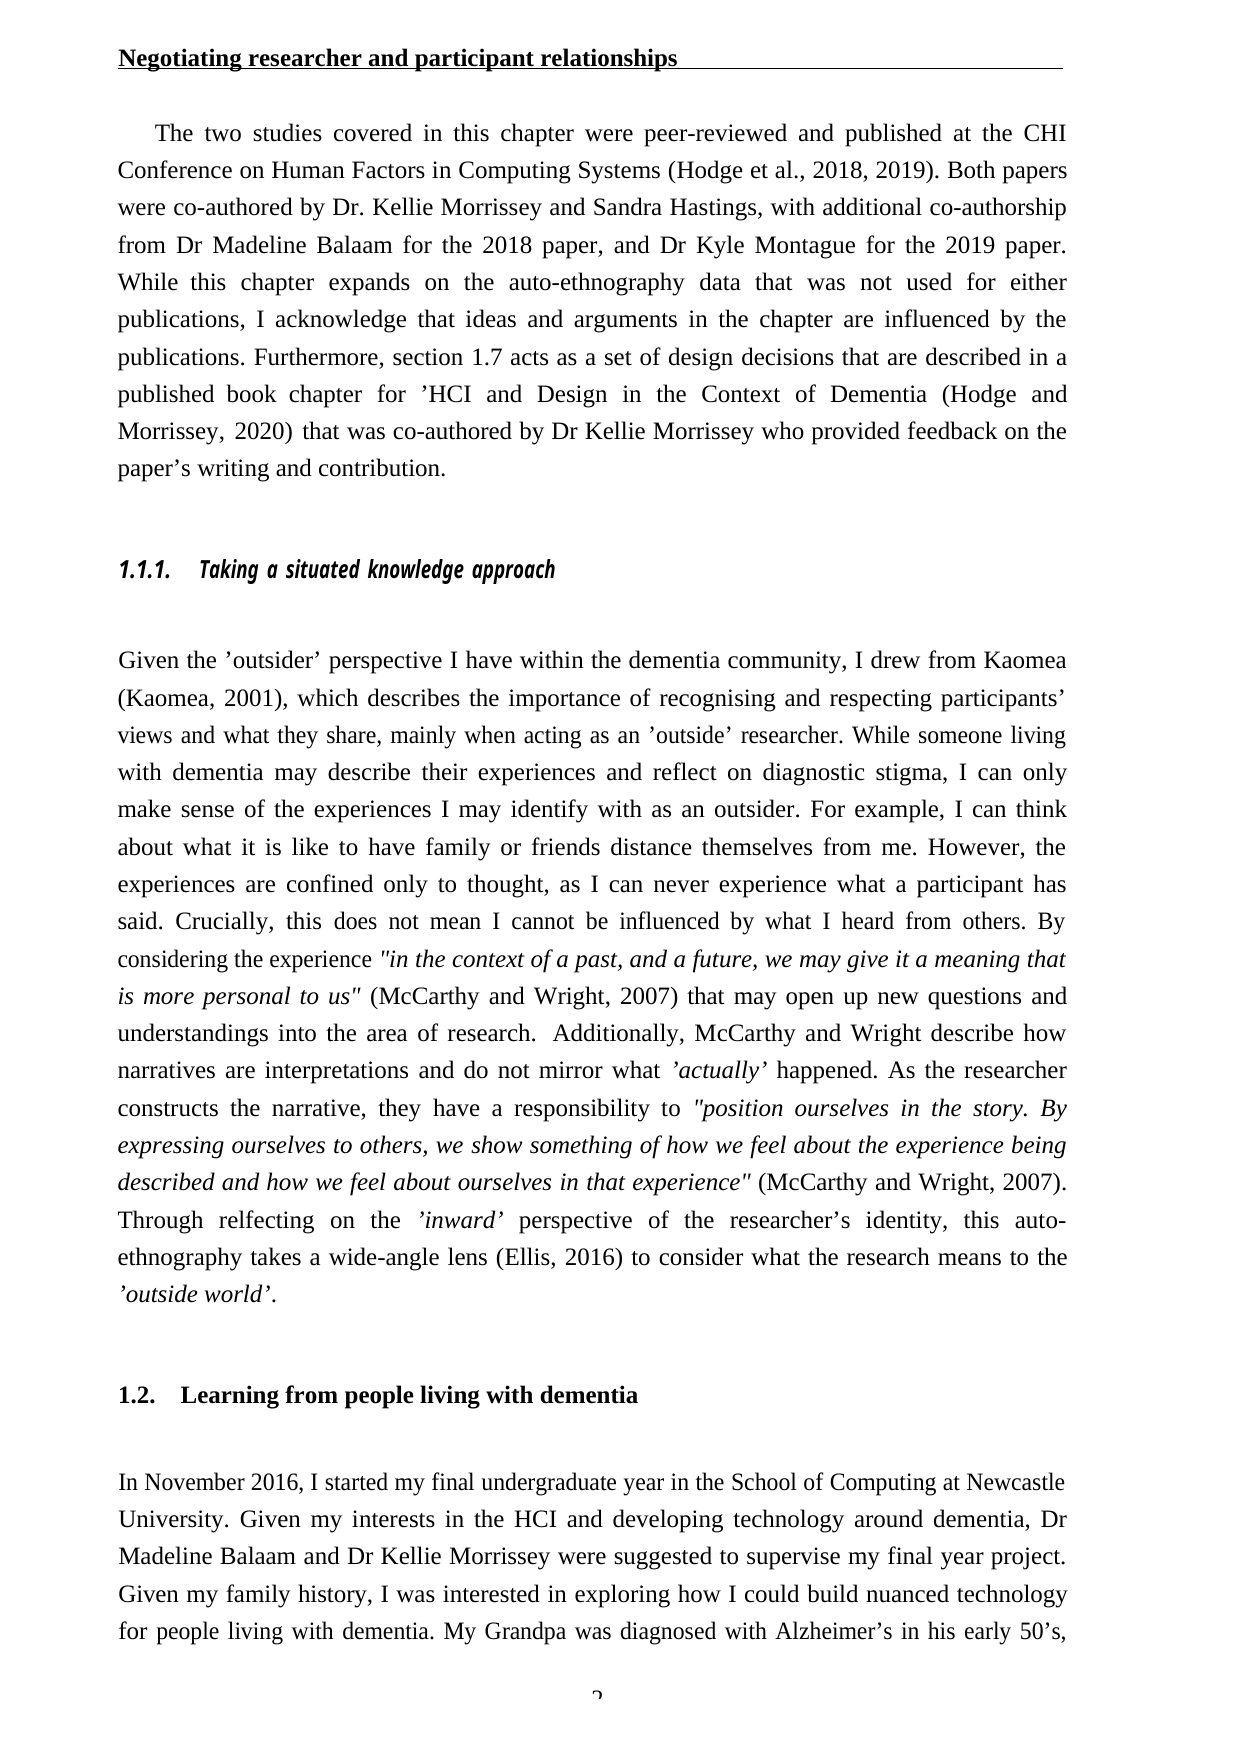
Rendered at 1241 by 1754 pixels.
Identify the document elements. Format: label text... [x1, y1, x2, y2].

subtitle Negotiating researcher and participant relationships [118, 43, 1138, 71]
text Given the ’outsider’ perspective I have within the dementia community, I drew from Kaomea (Kaomea, 2001), which describes the importance of recognising and respecting participants’ views and what they share, mainly when acting as an ’outside’ researcher. While someone living with dementia may describe their experiences and reflect on diagnostic stigma, I can only make sense of the experiences I may identify with as an outsider. For example, I can think about what it is like to have family or friends distance themselves from me. However, the experiences are confined only to thought, as I can never experience what a participant has said. Crucially, this does not mean I cannot be influenced by what I heard from others. By considering the experience "in the context of a past, and a future, we may give it a meaning that is more personal to us" (McCarthy and Wright, 2007) that may open up new questions and understandings into the area of research. Additionally, McCarthy and Wright describe how narratives are interpretations and do not mirror what ’actually’ happened. As the researcher constructs the narrative, they have a responsibility to "position ourselves in the story. By expressing ourselves to others, we show something of how we feel about the experience being described and how we feel about ourselves in that experience" (McCarthy and Wright, 2007). Through relfecting on the ’inward’ perspective of the researcher’s identity, this auto-ethnography takes a wide-angle lens (Ellis, 2016) to consider what the research means to the ’outside world’. [117, 645, 1067, 1308]
subtitle Learning from people living with dementia [118, 1380, 1138, 1409]
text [118, 1467, 1068, 1645]
subtitle 1.1.1. Taking a situated knowledge approach [118, 552, 1138, 586]
text The two studies covered in this chapter were peer-reviewed and published at the CHI Conference on Human Factors in Computing Systems (Hodge et al., 2018, 2019). Both papers were co-authored by Dr. Kellie Morrissey and Sandra Hastings, with additional co-authorship from Dr Madeline Balaam for the 2018 paper, and Dr Kyle Montague for the 2019 paper. While this chapter expands on the auto-ethnography data that was not used for either publications, I acknowledge that ideas and arguments in the chapter are influenced by the publications. Furthermore, section 1.7 acts as a set of design decisions that are described in a published book chapter for ’HCI and Design in the Context of Dementia (Hodge and Morrissey, 2020) that was co-authored by Dr Kellie Morrissey who provided feedback on the paper’s writing and contribution. [117, 118, 1068, 482]
